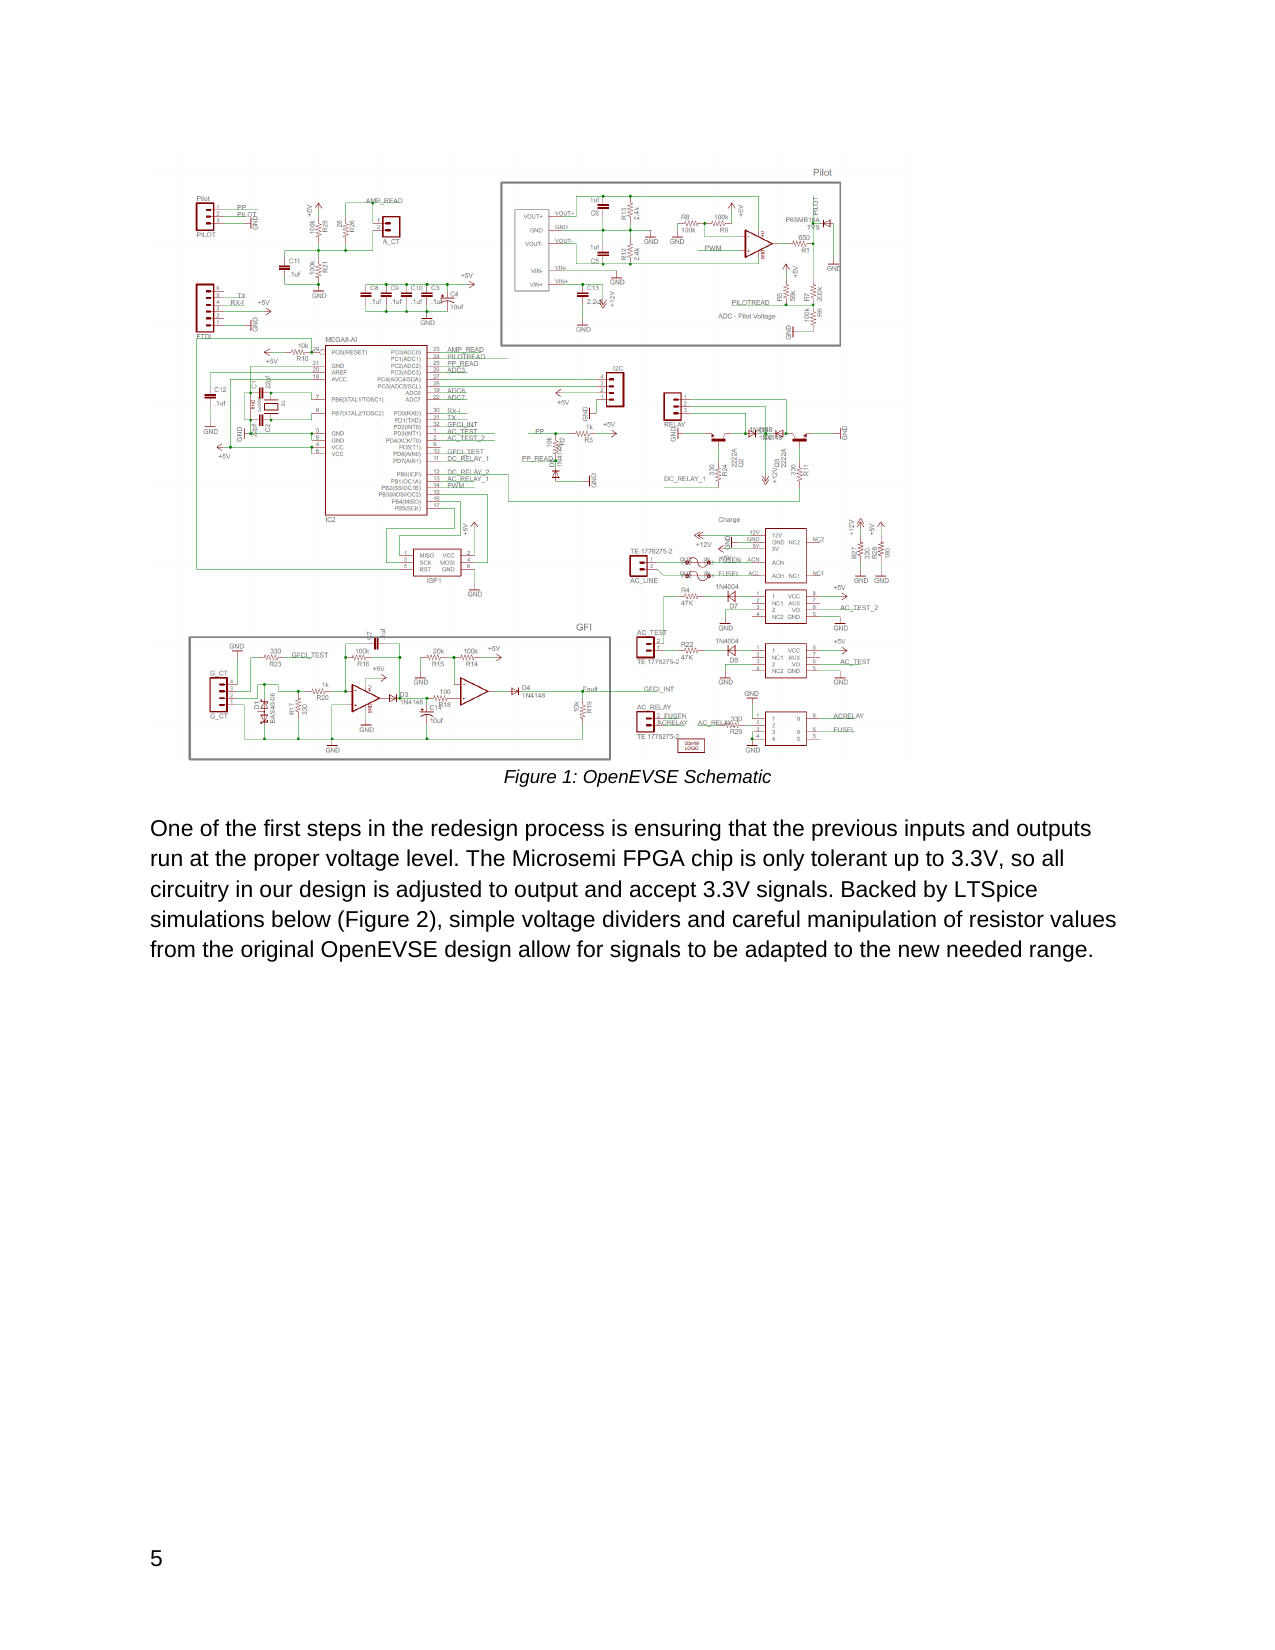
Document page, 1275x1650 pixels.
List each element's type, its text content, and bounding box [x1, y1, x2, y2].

text Figure 1: OpenEVSE Schematic [150, 766, 1125, 787]
text One of the first steps in the redesign process is ensuring that the previous inputs and outputs run at the proper voltage level. The Microsemi FPGA chip is only tolerant up to 3.3V, so all circuitry in our design is adjusted to output and accept 3.3V signals. Backed by LTSpice simulations below (Figure 2), simple voltage dividers and careful manipulation of resistor values from the original OpenEVSE design allow for signals to be adapted to the new needed range. [150, 815, 1125, 962]
picture [150, 150, 912, 762]
